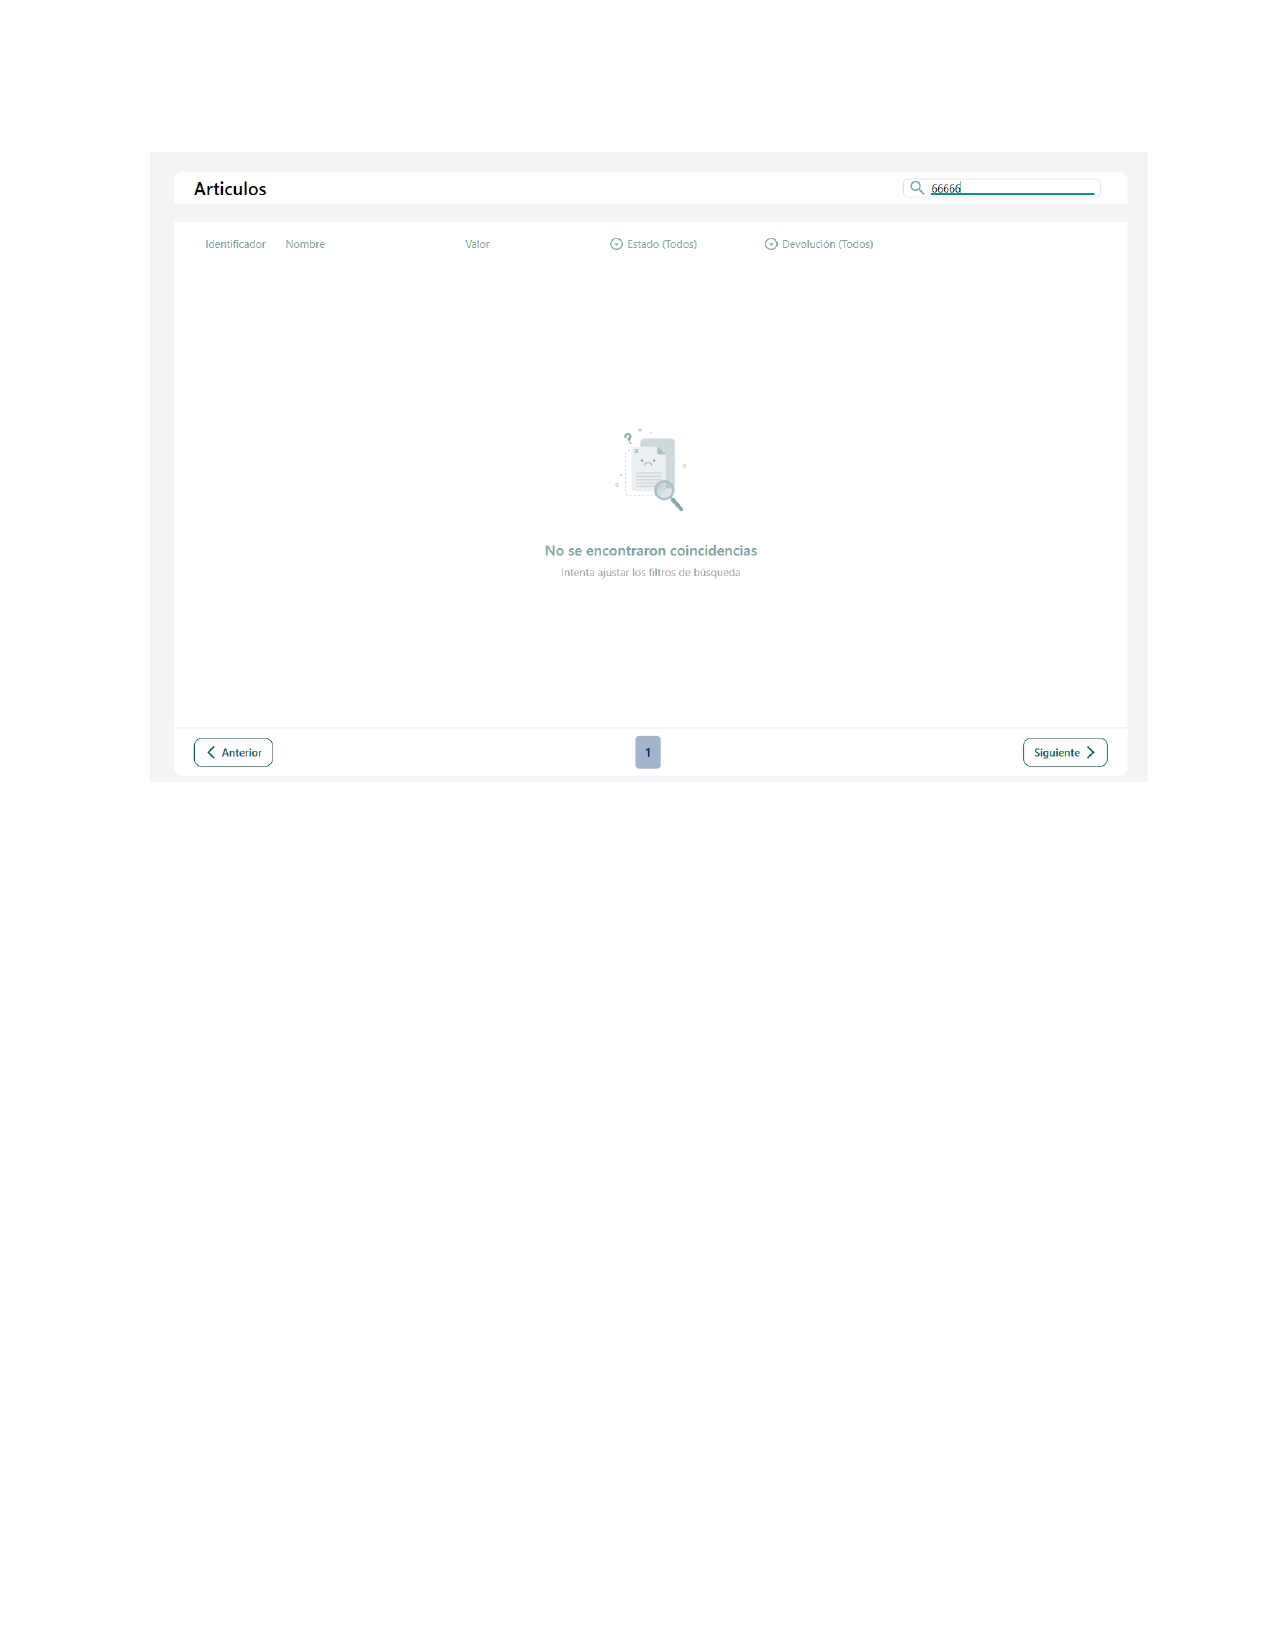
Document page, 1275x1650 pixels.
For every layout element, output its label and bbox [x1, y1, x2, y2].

picture [150, 152, 1148, 782]
